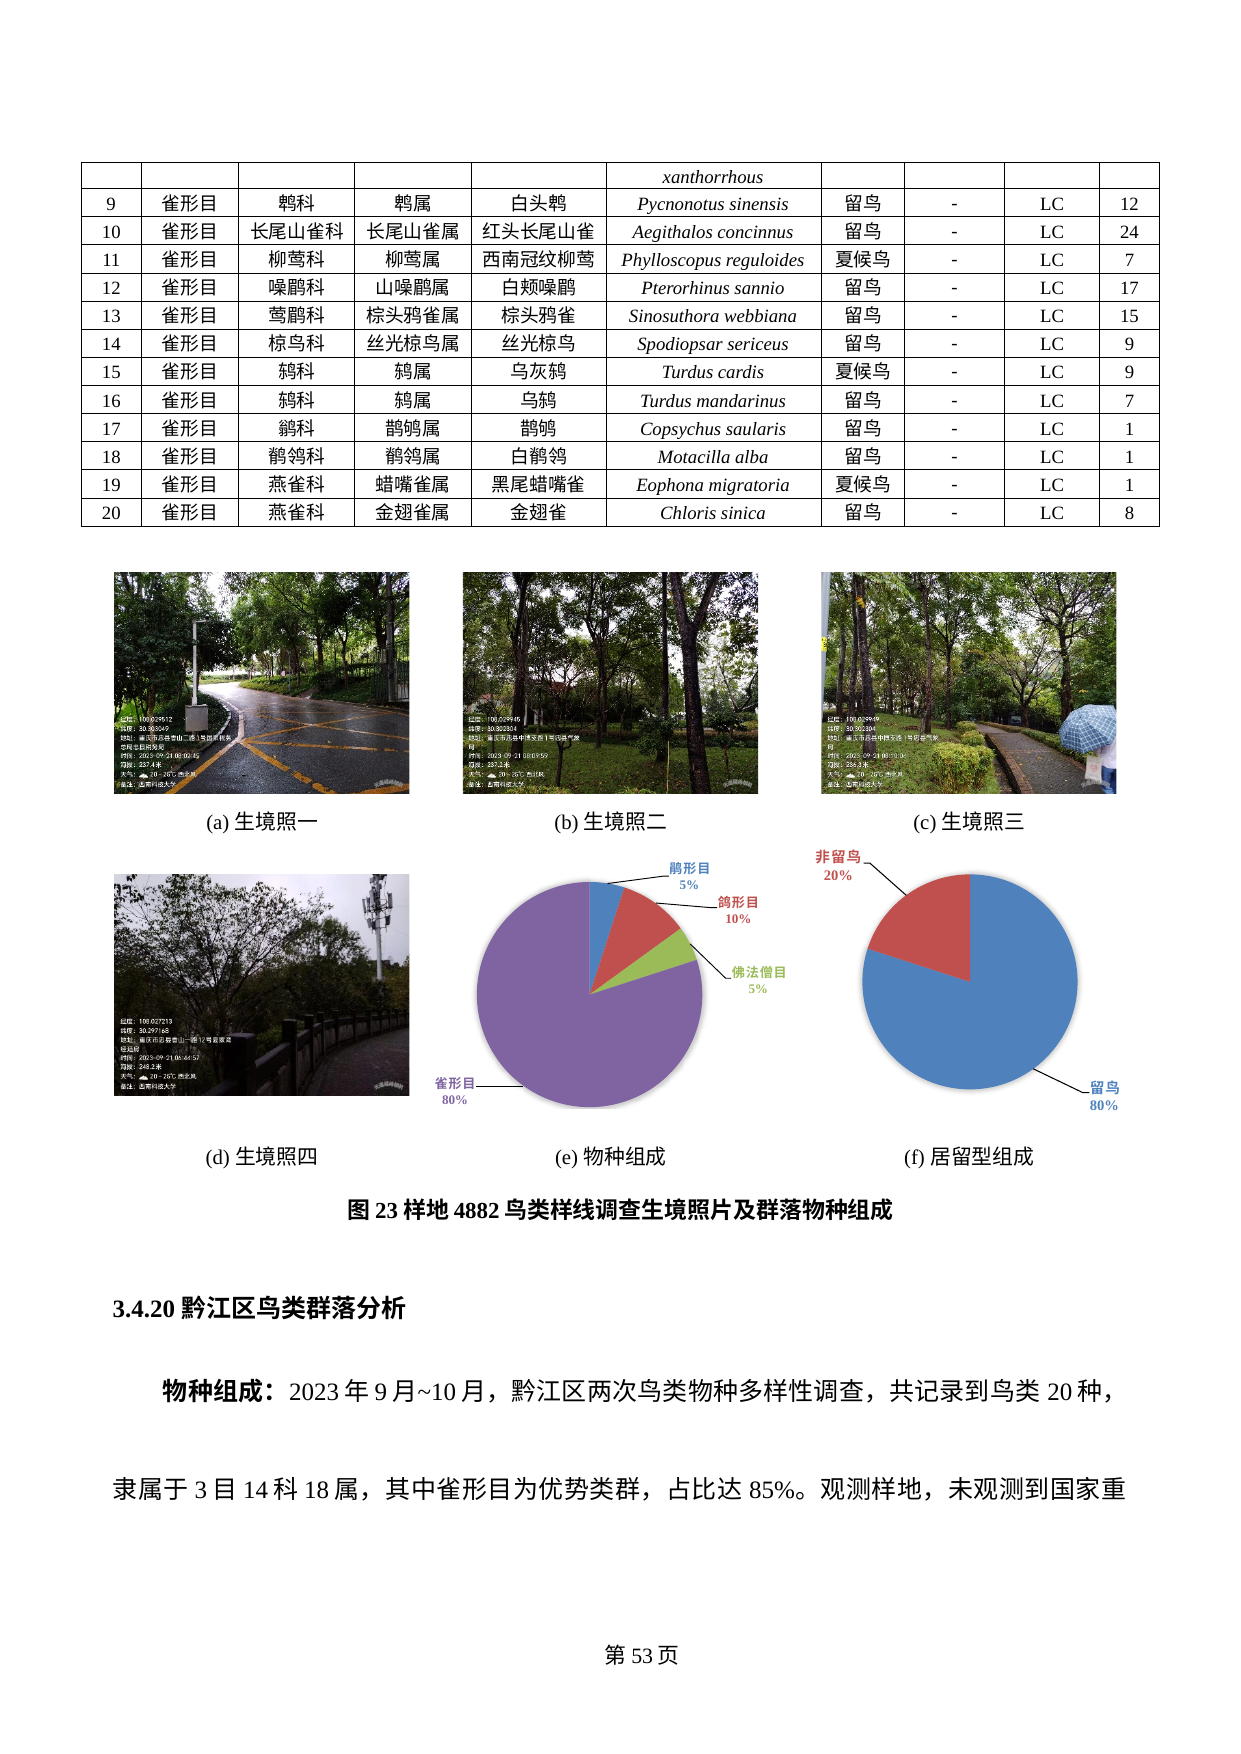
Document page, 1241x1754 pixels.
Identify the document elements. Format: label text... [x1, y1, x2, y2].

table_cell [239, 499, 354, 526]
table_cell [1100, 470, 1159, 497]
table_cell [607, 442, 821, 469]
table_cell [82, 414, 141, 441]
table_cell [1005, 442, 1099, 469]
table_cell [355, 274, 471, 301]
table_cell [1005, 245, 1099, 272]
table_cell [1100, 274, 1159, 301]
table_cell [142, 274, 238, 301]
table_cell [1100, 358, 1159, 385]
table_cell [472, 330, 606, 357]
picture [114, 874, 410, 1096]
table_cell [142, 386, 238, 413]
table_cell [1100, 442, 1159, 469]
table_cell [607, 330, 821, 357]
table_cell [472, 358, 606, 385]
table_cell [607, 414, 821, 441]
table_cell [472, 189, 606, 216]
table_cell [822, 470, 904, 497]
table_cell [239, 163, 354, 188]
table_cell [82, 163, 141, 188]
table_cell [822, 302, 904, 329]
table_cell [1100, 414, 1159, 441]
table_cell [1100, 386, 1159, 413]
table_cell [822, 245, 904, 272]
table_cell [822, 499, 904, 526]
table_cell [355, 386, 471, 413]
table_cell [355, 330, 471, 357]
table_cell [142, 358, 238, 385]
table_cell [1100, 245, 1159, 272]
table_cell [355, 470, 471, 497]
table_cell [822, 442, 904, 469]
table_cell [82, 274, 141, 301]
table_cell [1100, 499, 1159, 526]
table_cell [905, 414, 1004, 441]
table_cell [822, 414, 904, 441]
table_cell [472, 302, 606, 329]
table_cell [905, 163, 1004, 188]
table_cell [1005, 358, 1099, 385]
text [112, 1357, 1128, 1520]
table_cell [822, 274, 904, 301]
text 图 23 样地4882鸟类样线调查生境照片及群落物种组成 [112, 1176, 1128, 1241]
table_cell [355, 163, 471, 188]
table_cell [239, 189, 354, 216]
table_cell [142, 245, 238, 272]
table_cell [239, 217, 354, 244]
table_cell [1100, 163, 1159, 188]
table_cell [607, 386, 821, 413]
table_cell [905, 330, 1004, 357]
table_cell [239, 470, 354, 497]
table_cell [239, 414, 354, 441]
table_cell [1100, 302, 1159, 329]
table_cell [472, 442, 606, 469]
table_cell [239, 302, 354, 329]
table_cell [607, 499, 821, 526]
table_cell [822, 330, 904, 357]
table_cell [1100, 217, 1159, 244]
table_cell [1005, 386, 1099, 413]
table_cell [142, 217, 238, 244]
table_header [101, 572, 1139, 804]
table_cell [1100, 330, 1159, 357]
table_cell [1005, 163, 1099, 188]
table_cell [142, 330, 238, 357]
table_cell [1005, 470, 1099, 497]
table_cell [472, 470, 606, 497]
picture [462, 572, 759, 794]
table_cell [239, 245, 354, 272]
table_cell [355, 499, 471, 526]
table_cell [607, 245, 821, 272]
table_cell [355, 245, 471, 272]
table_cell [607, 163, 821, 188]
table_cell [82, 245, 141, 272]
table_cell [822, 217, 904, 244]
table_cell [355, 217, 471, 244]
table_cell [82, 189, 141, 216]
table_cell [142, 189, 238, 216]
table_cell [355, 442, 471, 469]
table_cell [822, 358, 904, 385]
picture [821, 572, 1117, 794]
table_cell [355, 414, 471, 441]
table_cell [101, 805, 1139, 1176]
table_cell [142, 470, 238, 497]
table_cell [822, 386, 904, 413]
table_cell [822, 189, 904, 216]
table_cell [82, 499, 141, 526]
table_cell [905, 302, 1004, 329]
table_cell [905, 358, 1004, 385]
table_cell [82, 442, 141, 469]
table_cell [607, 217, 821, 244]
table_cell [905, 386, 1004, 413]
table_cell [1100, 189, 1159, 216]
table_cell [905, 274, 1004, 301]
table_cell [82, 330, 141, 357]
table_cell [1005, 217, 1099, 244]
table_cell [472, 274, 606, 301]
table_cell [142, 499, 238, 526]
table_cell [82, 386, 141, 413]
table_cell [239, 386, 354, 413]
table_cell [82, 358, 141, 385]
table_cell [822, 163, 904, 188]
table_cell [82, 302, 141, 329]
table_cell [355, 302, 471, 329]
text 3.4.20 黔江区鸟类群落分析 [112, 1274, 1128, 1339]
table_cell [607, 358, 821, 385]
picture [114, 572, 410, 794]
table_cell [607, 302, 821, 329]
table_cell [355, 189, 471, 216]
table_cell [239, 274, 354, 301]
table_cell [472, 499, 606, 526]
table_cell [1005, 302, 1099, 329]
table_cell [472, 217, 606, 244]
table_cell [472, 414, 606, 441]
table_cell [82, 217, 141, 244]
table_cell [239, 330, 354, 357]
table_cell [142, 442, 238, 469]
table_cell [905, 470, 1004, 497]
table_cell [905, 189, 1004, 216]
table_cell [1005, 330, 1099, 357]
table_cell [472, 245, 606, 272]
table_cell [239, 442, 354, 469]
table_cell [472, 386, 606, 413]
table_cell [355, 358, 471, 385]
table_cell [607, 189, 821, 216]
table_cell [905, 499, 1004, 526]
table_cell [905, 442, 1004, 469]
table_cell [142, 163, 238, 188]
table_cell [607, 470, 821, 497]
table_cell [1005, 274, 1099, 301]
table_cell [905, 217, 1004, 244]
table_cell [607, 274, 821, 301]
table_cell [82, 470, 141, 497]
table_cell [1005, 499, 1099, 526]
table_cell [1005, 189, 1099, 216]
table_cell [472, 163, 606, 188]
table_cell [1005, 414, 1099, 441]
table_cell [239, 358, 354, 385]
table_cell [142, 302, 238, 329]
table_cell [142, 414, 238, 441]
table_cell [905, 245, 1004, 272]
